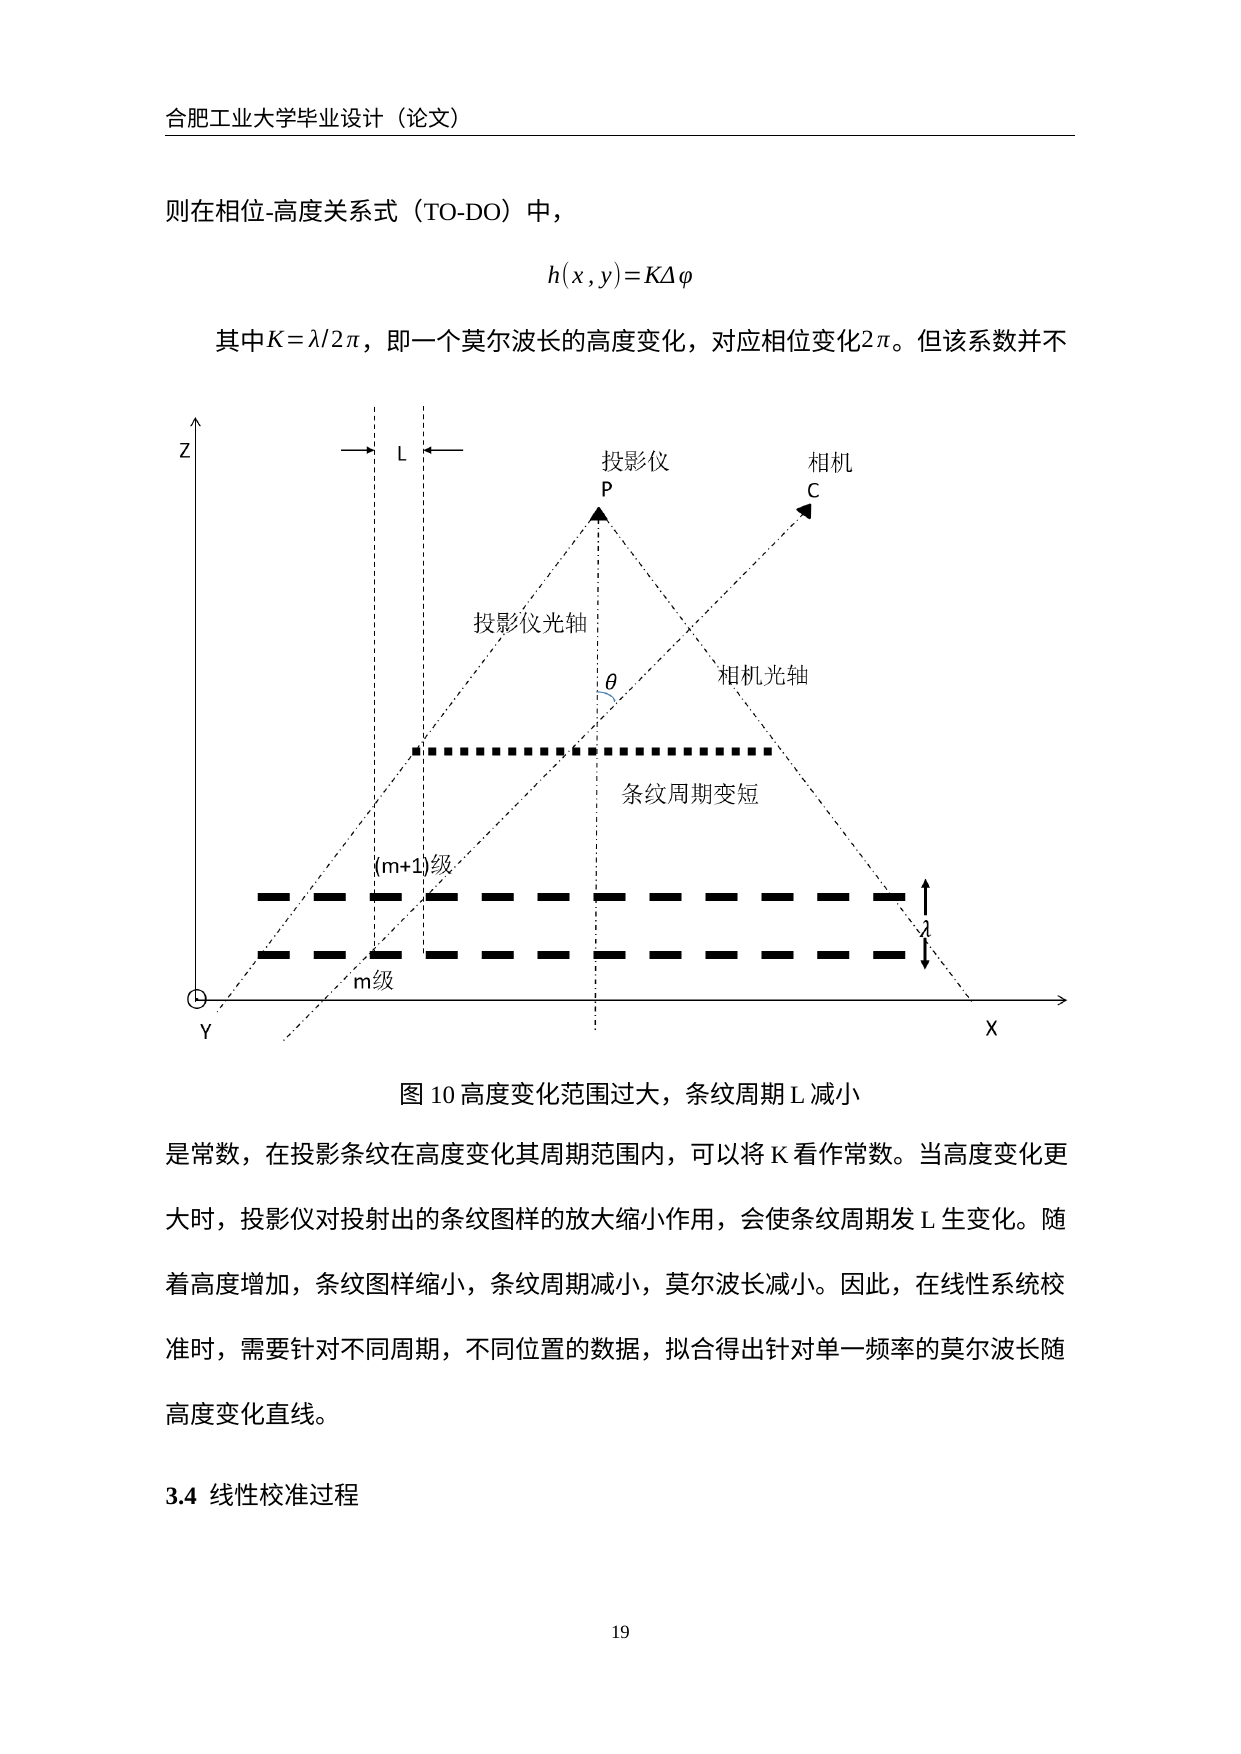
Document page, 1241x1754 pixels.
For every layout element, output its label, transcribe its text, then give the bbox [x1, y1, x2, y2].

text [165, 177, 1075, 242]
picture [165, 405, 1075, 1059]
text 其中，即一个莫尔波长的高度变化，对应相位变化。但该系数并不是常数，在投影条纹在高度变化其周期范围内，可以将K看作常数。当高度变化更大时，投影仪对投射出的条纹图样的放大缩小作用，会使条纹周期发L生变化。随着高度增加，条纹图样缩小，条纹周期减小，莫尔波长减小。因此，在线性系统校准时，需要针对不同周期，不同位置的数据，拟合得出针对单一频率的莫尔波长随高度变化直线。 [165, 1059, 1075, 1445]
text 线性校准过程 [165, 1461, 1075, 1526]
text 其中，即一个莫尔波长的高度变化，对应相位变化。但该系数并不是常数，在投影条纹在高度变化其周期范围内，可以将K看作常数。当高度变化更大时，投影仪对投射出的条纹图样的放大缩小作用，会使条纹周期发L生变化。随着高度增加，条纹图样缩小，条纹周期减小，莫尔波长减小。因此，在线性系统校准时，需要针对不同周期，不同位置的数据，拟合得出针对单一频率的莫尔波长随高度变化直线。 [165, 307, 1075, 405]
